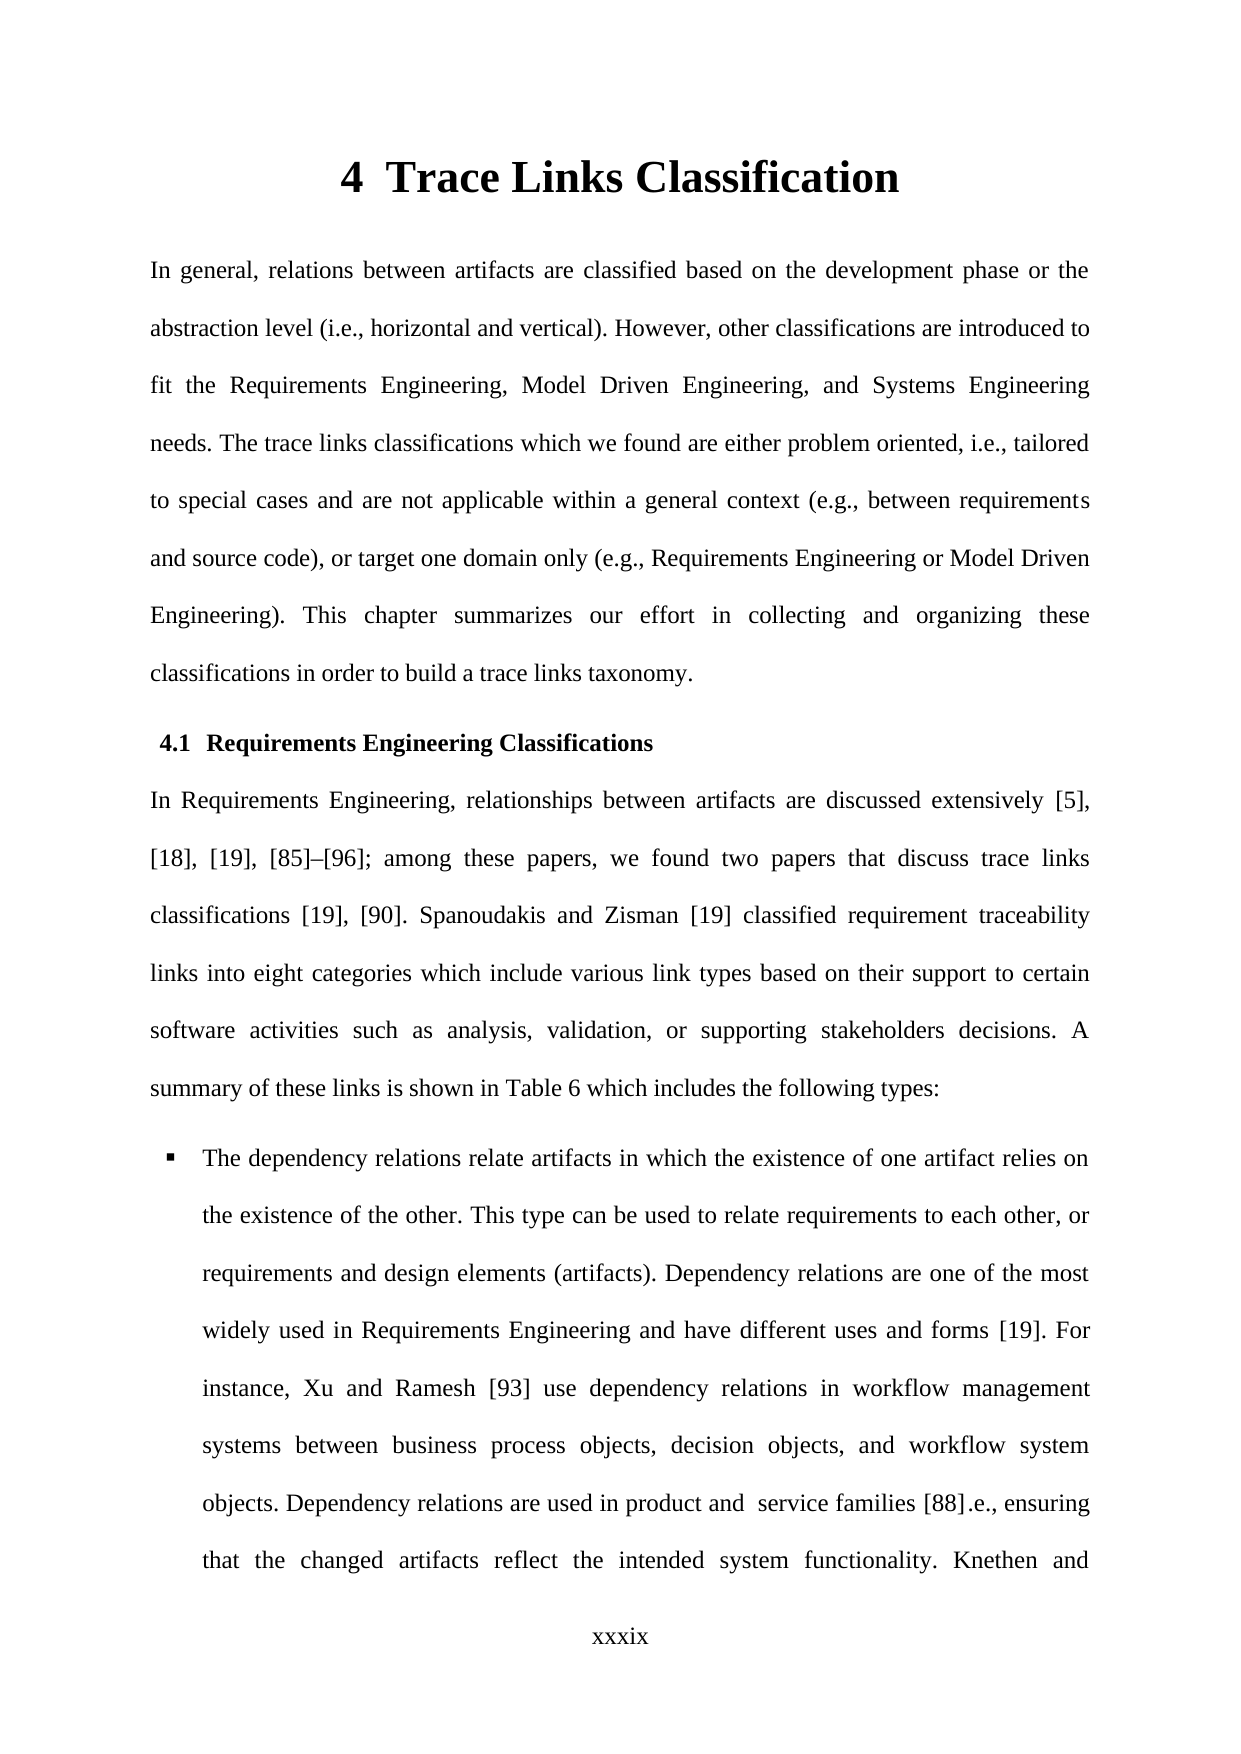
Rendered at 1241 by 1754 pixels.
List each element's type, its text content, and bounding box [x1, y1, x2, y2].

text In general, relations between artifacts are classified based on the development phase or the abstraction level (i.e., horizontal and vertical). However, other classifications are introduced to fit the , Model Driven Engineering, and Systems Engineering needs. The trace links classifications which we found are either problem oriented, i.e., tailored to special cases and are not applicable within a general context (e.g., between requirements and source code), or target one domain only (e.g., or Model Driven Engineering). This chapter summarizes our effort in collecting and organizing these classifications in order to build a trace links taxonomy. [150, 255, 1090, 687]
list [164, 1143, 1090, 1574]
text In , relationships between artifacts are discussed extensively[5], [18], [19], [85]–[96]; among these papers, we found two papers that discuss trace links classifications [19], [90]. Spanoudakis and Zisman [19] classified requirement traceability links into eight categories which include various link types based on their support to certain software activities such as analysis, validation, or supporting stakeholders decisions. A summary of these links is shown in which includes the following types: [150, 785, 1090, 1102]
subtitle Trace Links Classification [150, 150, 1090, 203]
text Classifications [159, 728, 1090, 757]
